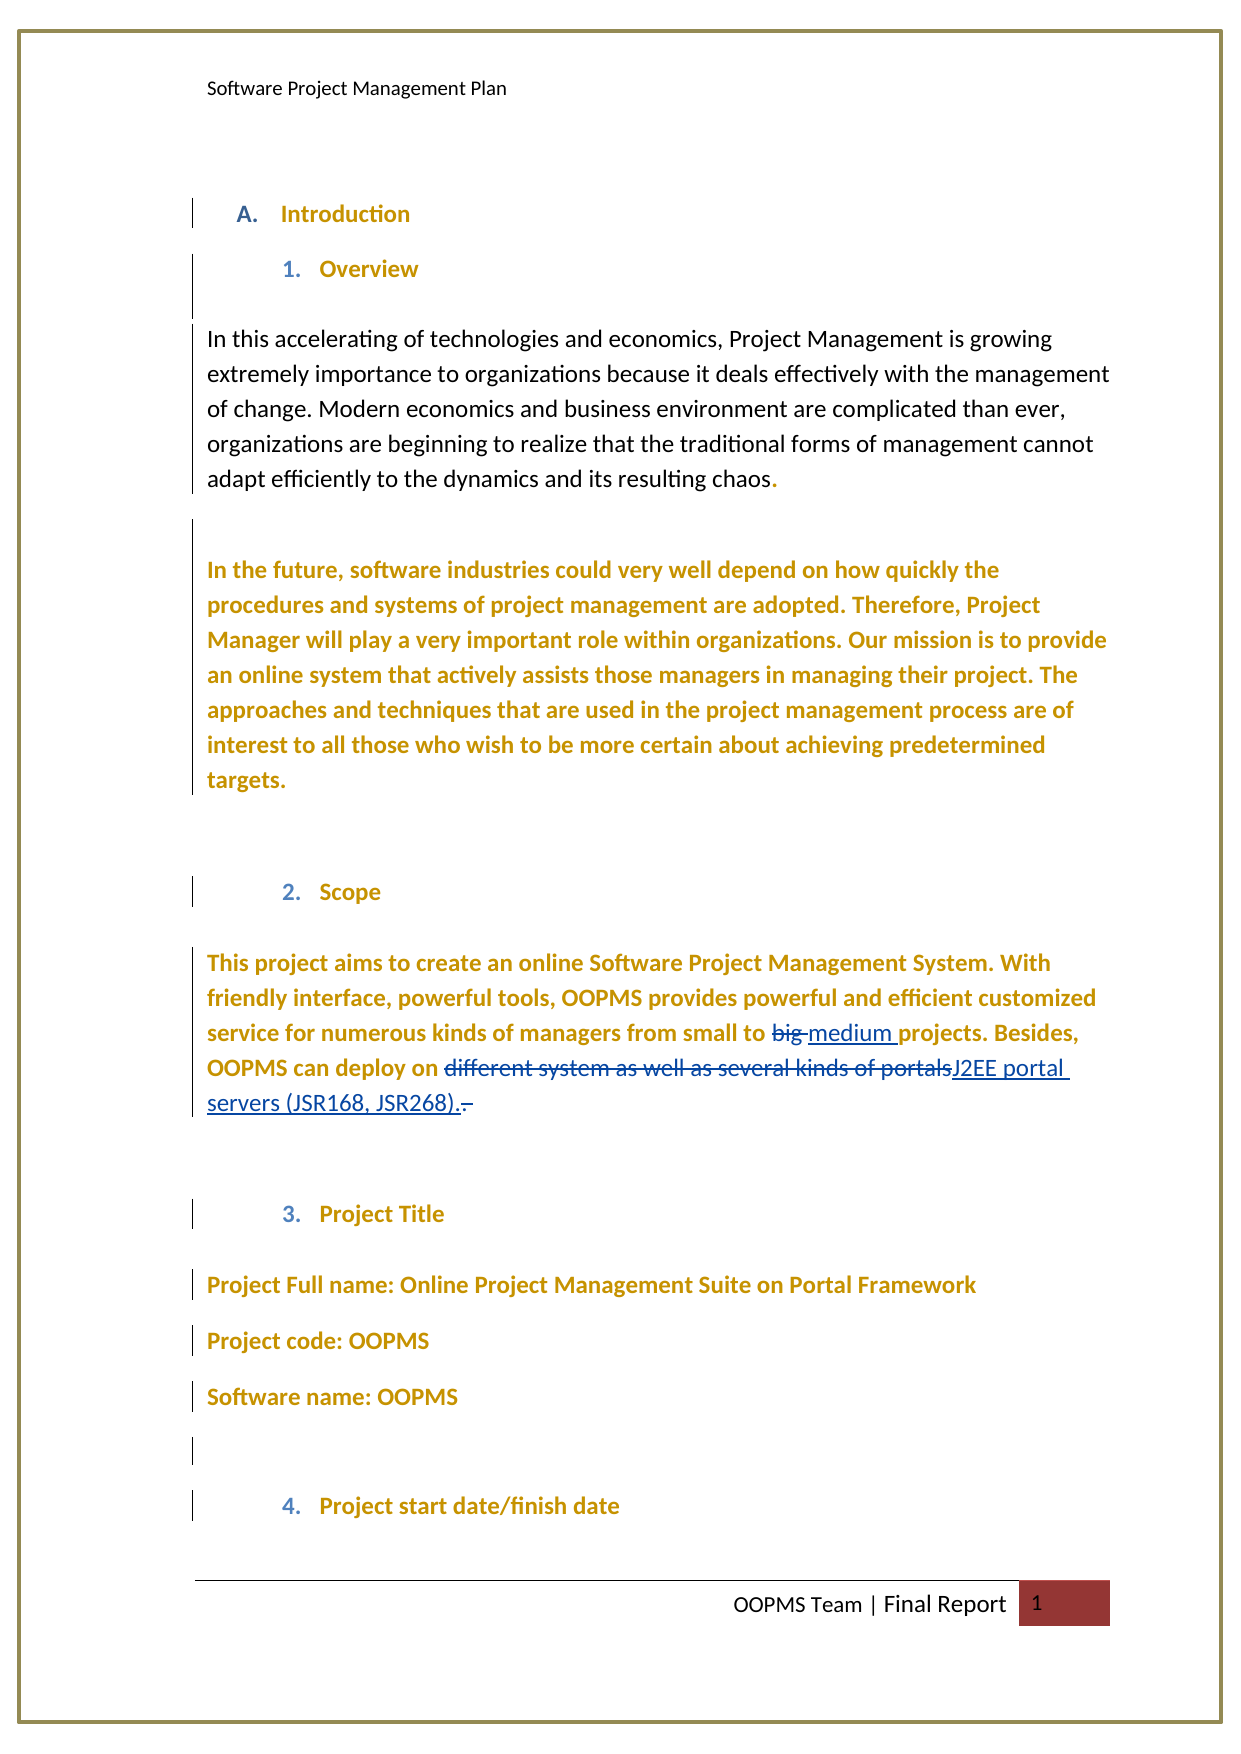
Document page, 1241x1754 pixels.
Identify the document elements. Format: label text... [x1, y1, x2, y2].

text This project aims to create an online Software Project Management System. With friendly interface, powerful tools, OOPMS provides powerful and efficient customized service for numerous kinds of managers from small to projects. Besides, OOPMS can deploy on [207, 947, 1122, 1117]
text Project code: OOPMS [207, 1325, 1122, 1356]
text In this accelerating of technologies and economics, Project Management is growing extremely importance to organizations because it deals effectively with the management of change. Modern economics and business environment are complicated than ever, organizations are beginning to realize that the traditional forms of management cannot adapt efficiently to the dynamics and its resulting chaos. [207, 323, 1122, 494]
subtitle Introduction [236, 198, 1122, 228]
subtitle Overview [282, 253, 1122, 319]
subtitle Project Title [282, 1198, 1122, 1265]
text Project Full name: Online Project Management Suite on Portal Framework [207, 1269, 1122, 1300]
subtitle Scope [282, 876, 1122, 942]
text In the future, software industries could very well depend on how quickly the procedures and systems of project management are adopted. Therefore, Project Manager will play a very important role within organizations. Our mission is to provide an online system that actively assists those managers in managing their project. The approaches and techniques that are used in the project management process are of interest to all those who wish to be more certain about achieving predetermined targets. [207, 519, 1122, 795]
text Software name: OOPMS [207, 1381, 1122, 1412]
subtitle Project start date/finish date [282, 1490, 1122, 1521]
